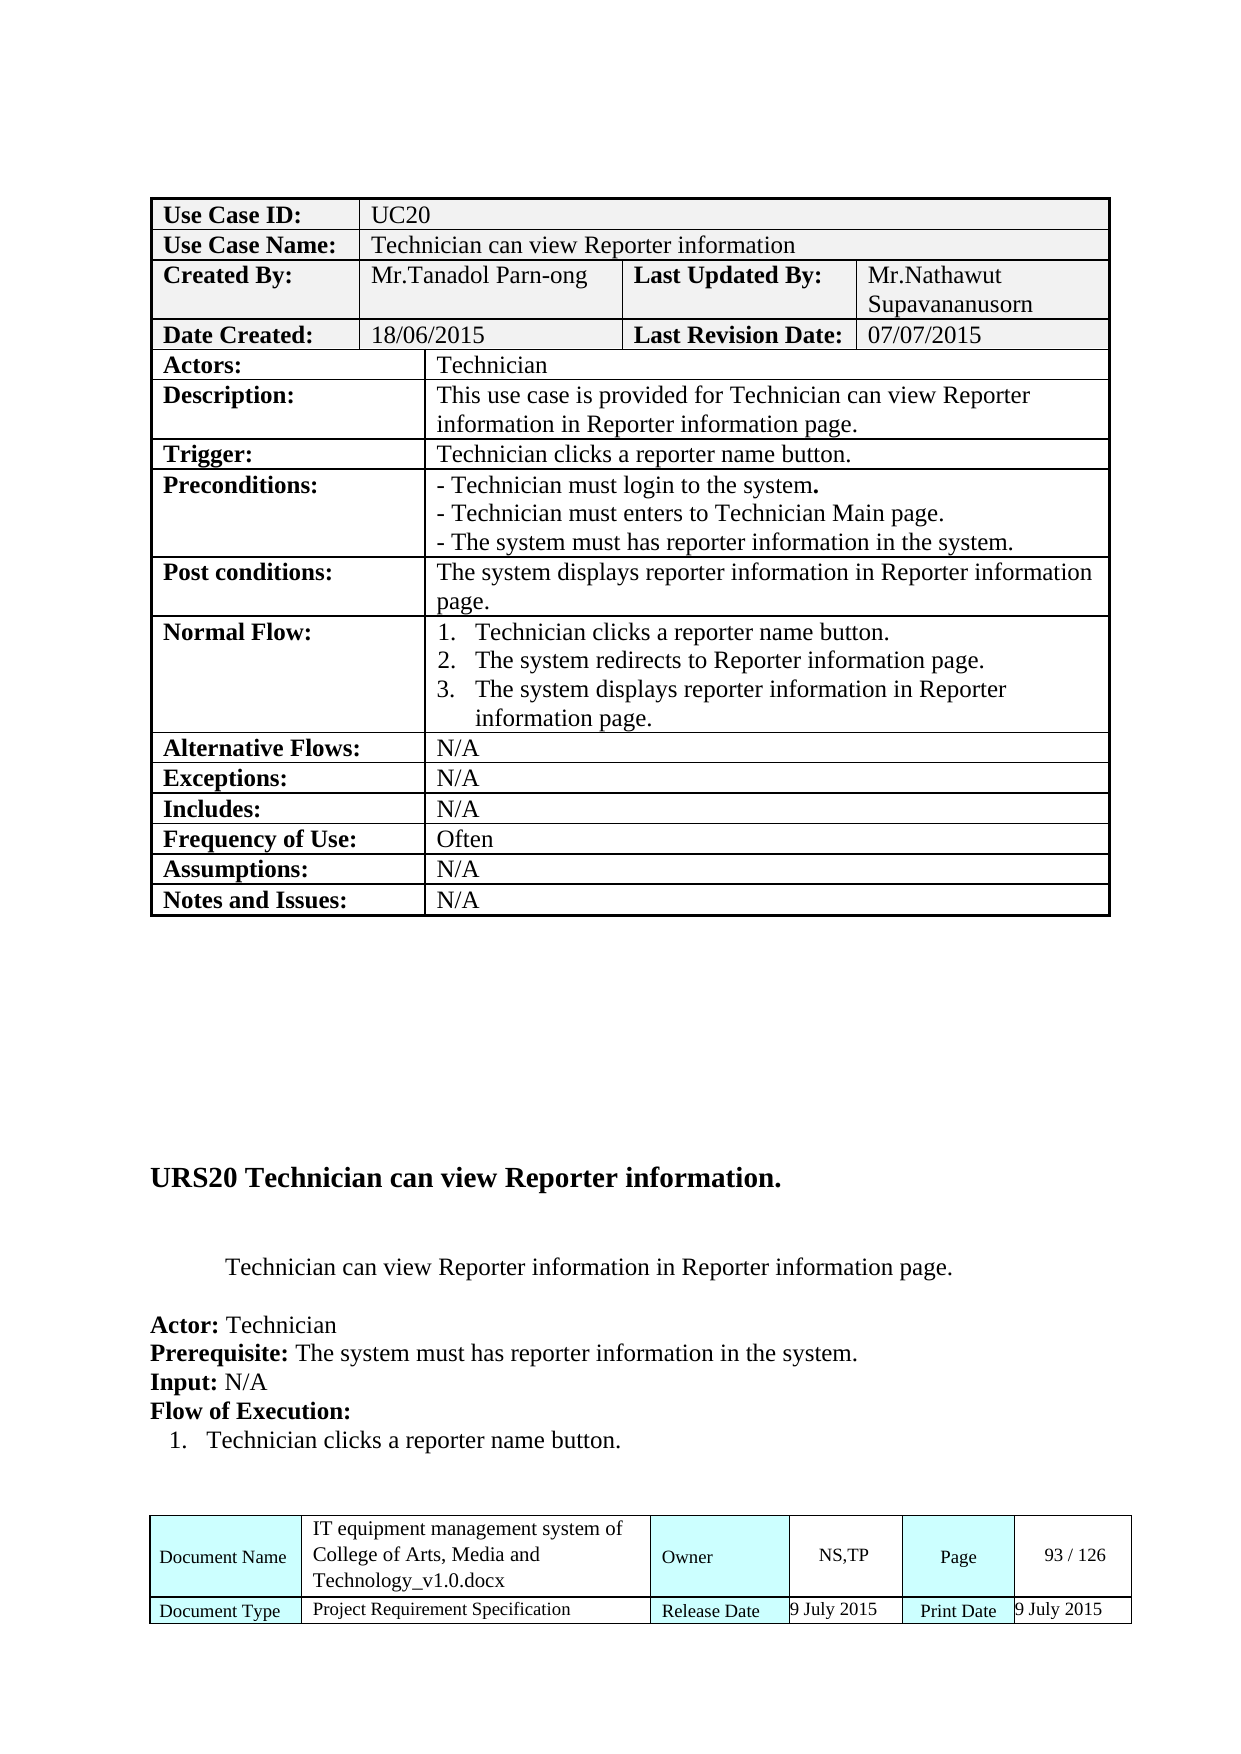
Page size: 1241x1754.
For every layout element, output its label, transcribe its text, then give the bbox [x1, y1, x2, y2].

table_header UC20 [360, 200, 1108, 229]
table_cell Mr.Tanadol Parn-ong [360, 261, 622, 318]
table_cell Assumptions: [153, 855, 424, 883]
table_cell The system displays reporter information in Reporter information page. [426, 558, 1108, 615]
table_cell Frequency of Use: [153, 824, 424, 853]
table_cell Alternative Flows: [153, 733, 424, 762]
table_cell Last Updated By: [623, 261, 856, 318]
text Technician can view Reporter information in Reporter information page. [150, 1252, 1090, 1281]
table_cell N/A [426, 733, 1108, 762]
text URS20 Technician can view Reporter information. [150, 1160, 1090, 1194]
table_cell Often [426, 824, 1108, 853]
table_cell Technician can view Reporter information [360, 230, 1108, 259]
table_cell N/A [426, 885, 1108, 913]
list Technician clicks a reporter name button. [169, 1425, 1090, 1453]
table_cell Technician clicks a reporter name button. [426, 440, 1108, 468]
table_cell Created By: [153, 261, 359, 318]
table_cell N/A [426, 855, 1108, 883]
table_cell Date Created: [153, 320, 359, 348]
table_cell Actors: [153, 350, 424, 379]
table_cell Trigger: [153, 440, 424, 468]
table_cell 18/06/2015 [360, 320, 622, 348]
table_cell Mr.Nathawut Supavananusorn [857, 261, 1108, 318]
table_cell 07/07/2015 [857, 320, 1108, 348]
table_cell N/A [426, 794, 1108, 822]
table_cell Notes and Issues: [153, 885, 424, 913]
table_cell Description: [153, 380, 424, 438]
table_cell N/A [426, 763, 1108, 792]
table_cell Normal Flow: [153, 617, 424, 732]
table_cell Exceptions: [153, 763, 424, 792]
table_cell Technician clicks a reporter name button. The system redirects to Reporter information page. The system displays reporter information in Reporter information page. [426, 617, 1108, 732]
text Input: N/A Flow of Execution: [150, 1367, 1090, 1425]
table_header Use Case ID: [153, 200, 359, 229]
table_cell Post conditions: [153, 558, 424, 615]
table_cell Use Case Name: [153, 230, 359, 259]
table_cell Last Revision Date: [623, 320, 856, 348]
table_cell Includes: [153, 794, 424, 822]
table_cell This use case is provided for Technician can view Reporter information in Reporter information page. [426, 380, 1108, 438]
table_cell Technician [426, 350, 1108, 379]
table_cell Preconditions: [153, 470, 424, 556]
table_cell - Technician must login to the system. - Technician must enters to Technician Main page. - The system must has reporter information in the system. [426, 470, 1108, 556]
text Actor: Technician [150, 1310, 1090, 1338]
text Prerequisite: The system must has reporter information in the system. [150, 1338, 1090, 1367]
